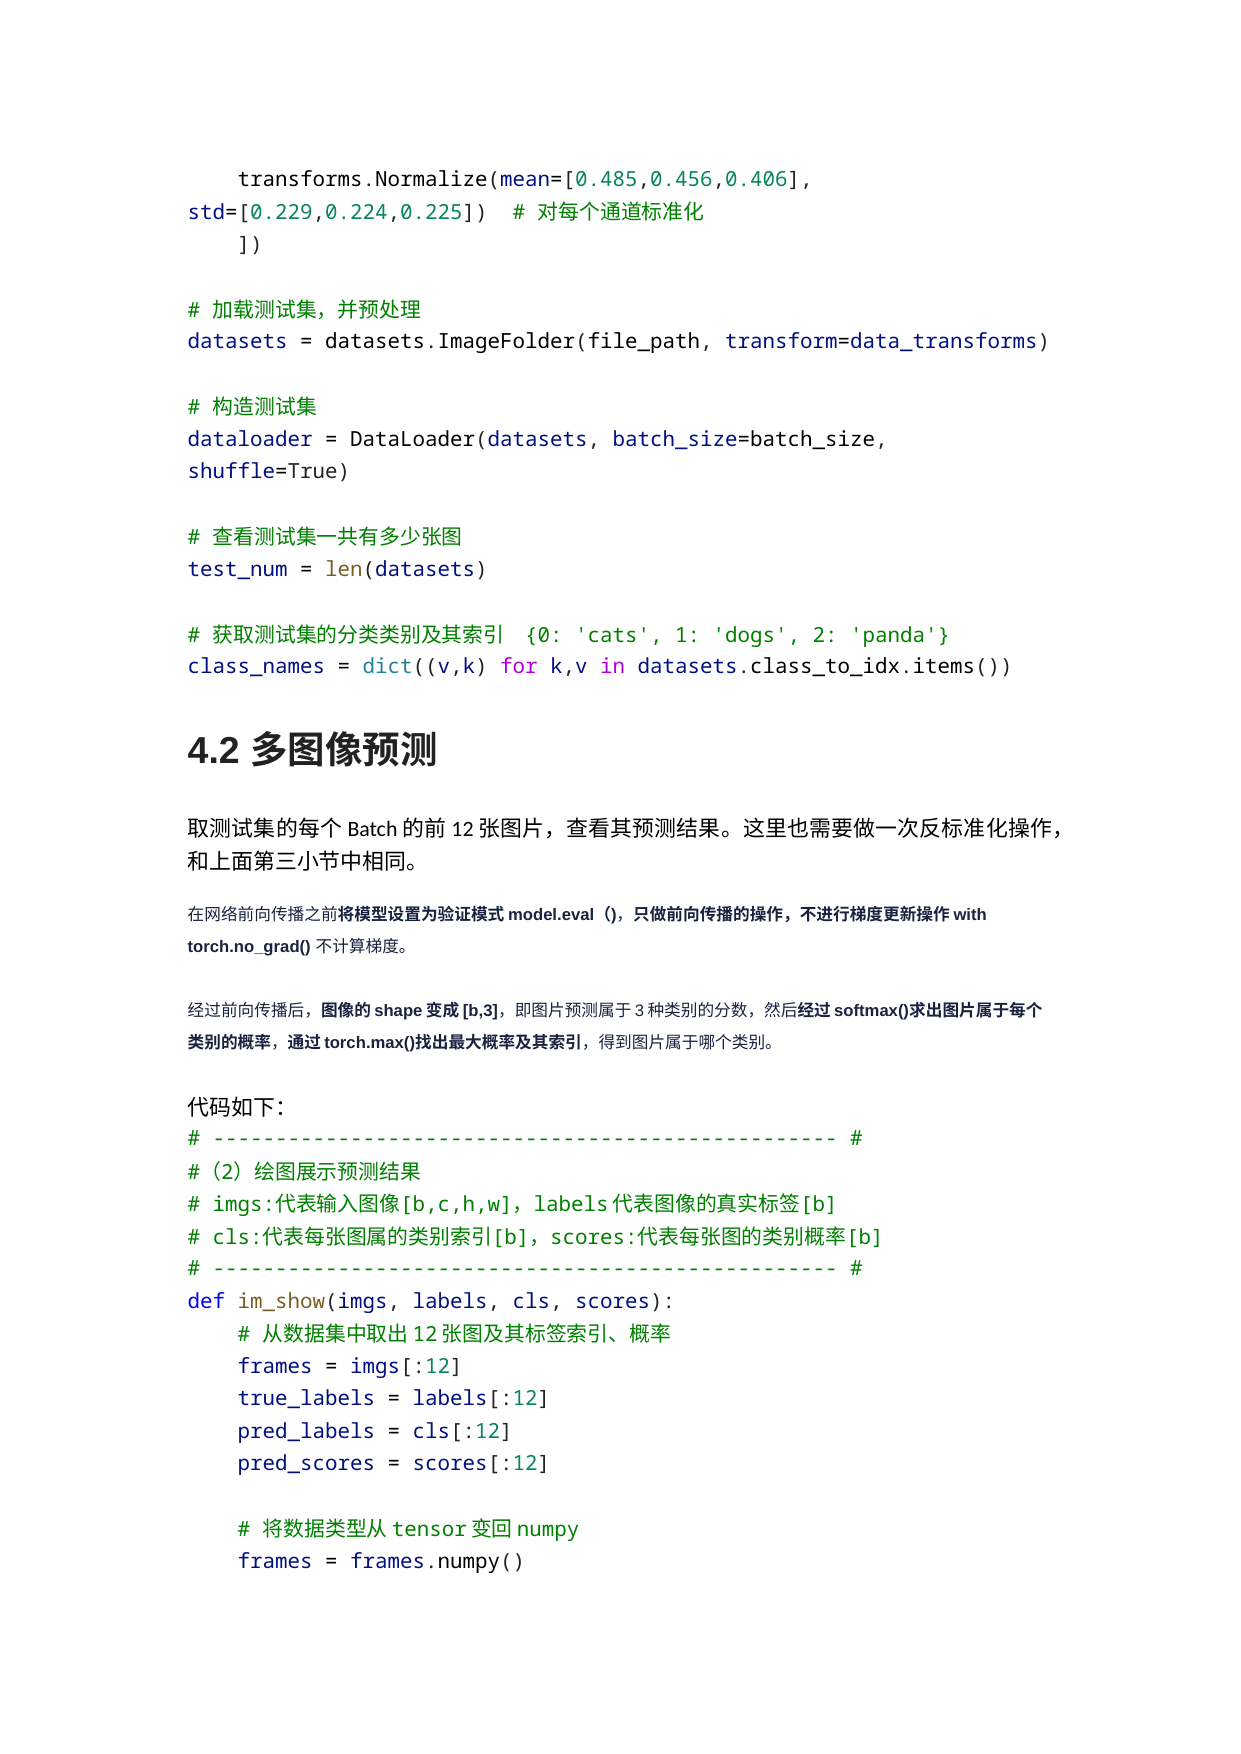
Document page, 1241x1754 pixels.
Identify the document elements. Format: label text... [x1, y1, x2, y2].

text # 加载测试集，并预处理 [187, 292, 1053, 324]
text 代码如下： [187, 1089, 1053, 1122]
text frames = imgs[:12] [187, 1349, 1053, 1382]
text # 获取测试集的分类类别及其索引 {0: 'cats', 1: 'dogs', 2: 'panda'} [187, 617, 1053, 649]
subtitle 4.2 多图像预测 [187, 714, 1053, 779]
text #（2）绘图展示预测结果 [187, 1154, 1053, 1187]
text 取测试集的每个 Batch 的前12张图片，查看其预测结果。这里也需要做一次反标准化操作，和上面第三小节中相同。 [187, 811, 1053, 876]
text # 将数据类型从tensor变回numpy [187, 1512, 1053, 1544]
text frames = frames.numpy() [187, 1544, 1053, 1577]
text # 查看测试集一共有多少张图 [187, 519, 1053, 552]
text def im_show(imgs, labels, cls, scores): [187, 1284, 1053, 1317]
text # -------------------------------------------------- # [187, 1252, 1053, 1284]
text 经过前向传播后，图像的shape变成 [b,3]，即图片预测属于3种类别的分数，然后经过softmax()求出图片属于每个类别的概率，通过torch.max()找出最大概率及其索引，得到图片属于哪个类别。 [187, 993, 1053, 1058]
text pred_labels = cls[:12] [187, 1414, 1053, 1447]
text 在网络前向传播之前将模型设置为验证模式 model.eval（)，只做前向传播的操作，不进行梯度更新操作 with torch.no_grad() 不计算梯度。 [187, 897, 1053, 962]
text # imgs:代表输入图像[b,c,h,w]，labels代表图像的真实标签[b] [187, 1187, 1053, 1219]
text true_labels = labels[:12] [187, 1382, 1053, 1414]
text # cls:代表每张图属的类别索引[b]，scores:代表每张图的类别概率[b] [187, 1219, 1053, 1252]
text transforms.Normalize(mean=[0.485,0.456,0.406], std=[0.229,0.224,0.225]) # 对每个通道标准化 [187, 162, 1053, 227]
text class_names = dict((v,k) for k,v in datasets.class_to_idx.items()) [187, 649, 1053, 682]
text pred_scores = scores[:12] [187, 1447, 1053, 1479]
text datasets = datasets.ImageFolder(file_path, transform=data_transforms) [187, 324, 1053, 357]
text dataloader = DataLoader(datasets, batch_size=batch_size, shuffle=True) [187, 422, 1053, 487]
text # -------------------------------------------------- # [187, 1122, 1053, 1154]
text # 构造测试集 [187, 389, 1053, 422]
text ]) [187, 227, 1053, 259]
text test_num = len(datasets) [187, 552, 1053, 584]
text # 从数据集中取出12张图及其标签索引、概率 [187, 1317, 1053, 1349]
